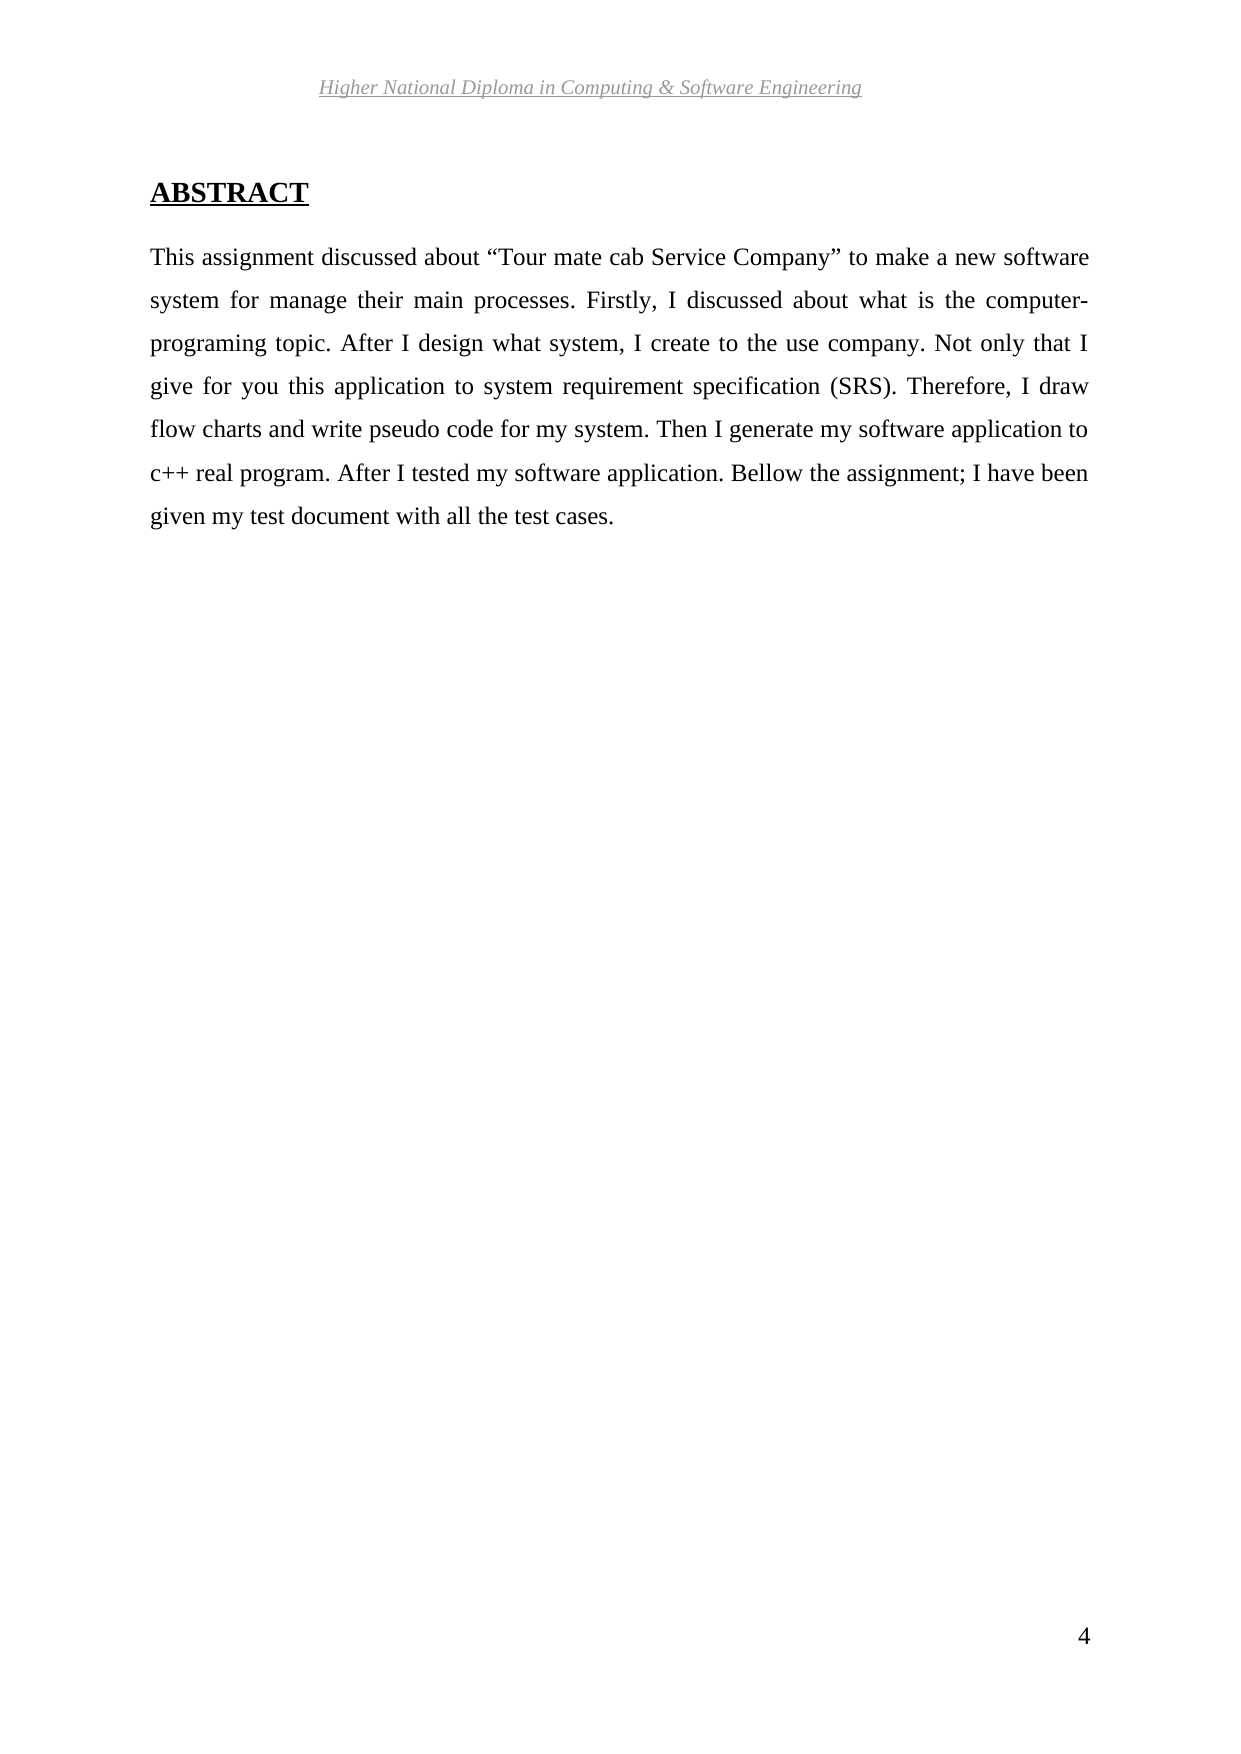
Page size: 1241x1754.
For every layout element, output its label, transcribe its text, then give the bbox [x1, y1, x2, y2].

subtitle ABSTRACT [150, 175, 1090, 208]
text This assignment discussed about “Tour mate cab Service Company” to make a new software system for manage their main processes. Firstly, I discussed about what is the computer-programing topic. After I design what system, I create to the use company. Not only that I give for you this application to system requirement specification (SRS). Therefore, I draw flow charts and write pseudo code for my system. Then I generate my software application to c++ real program. After I tested my software application. Bellow the assignment; I have been given my test document with all the test cases. [150, 242, 1090, 529]
